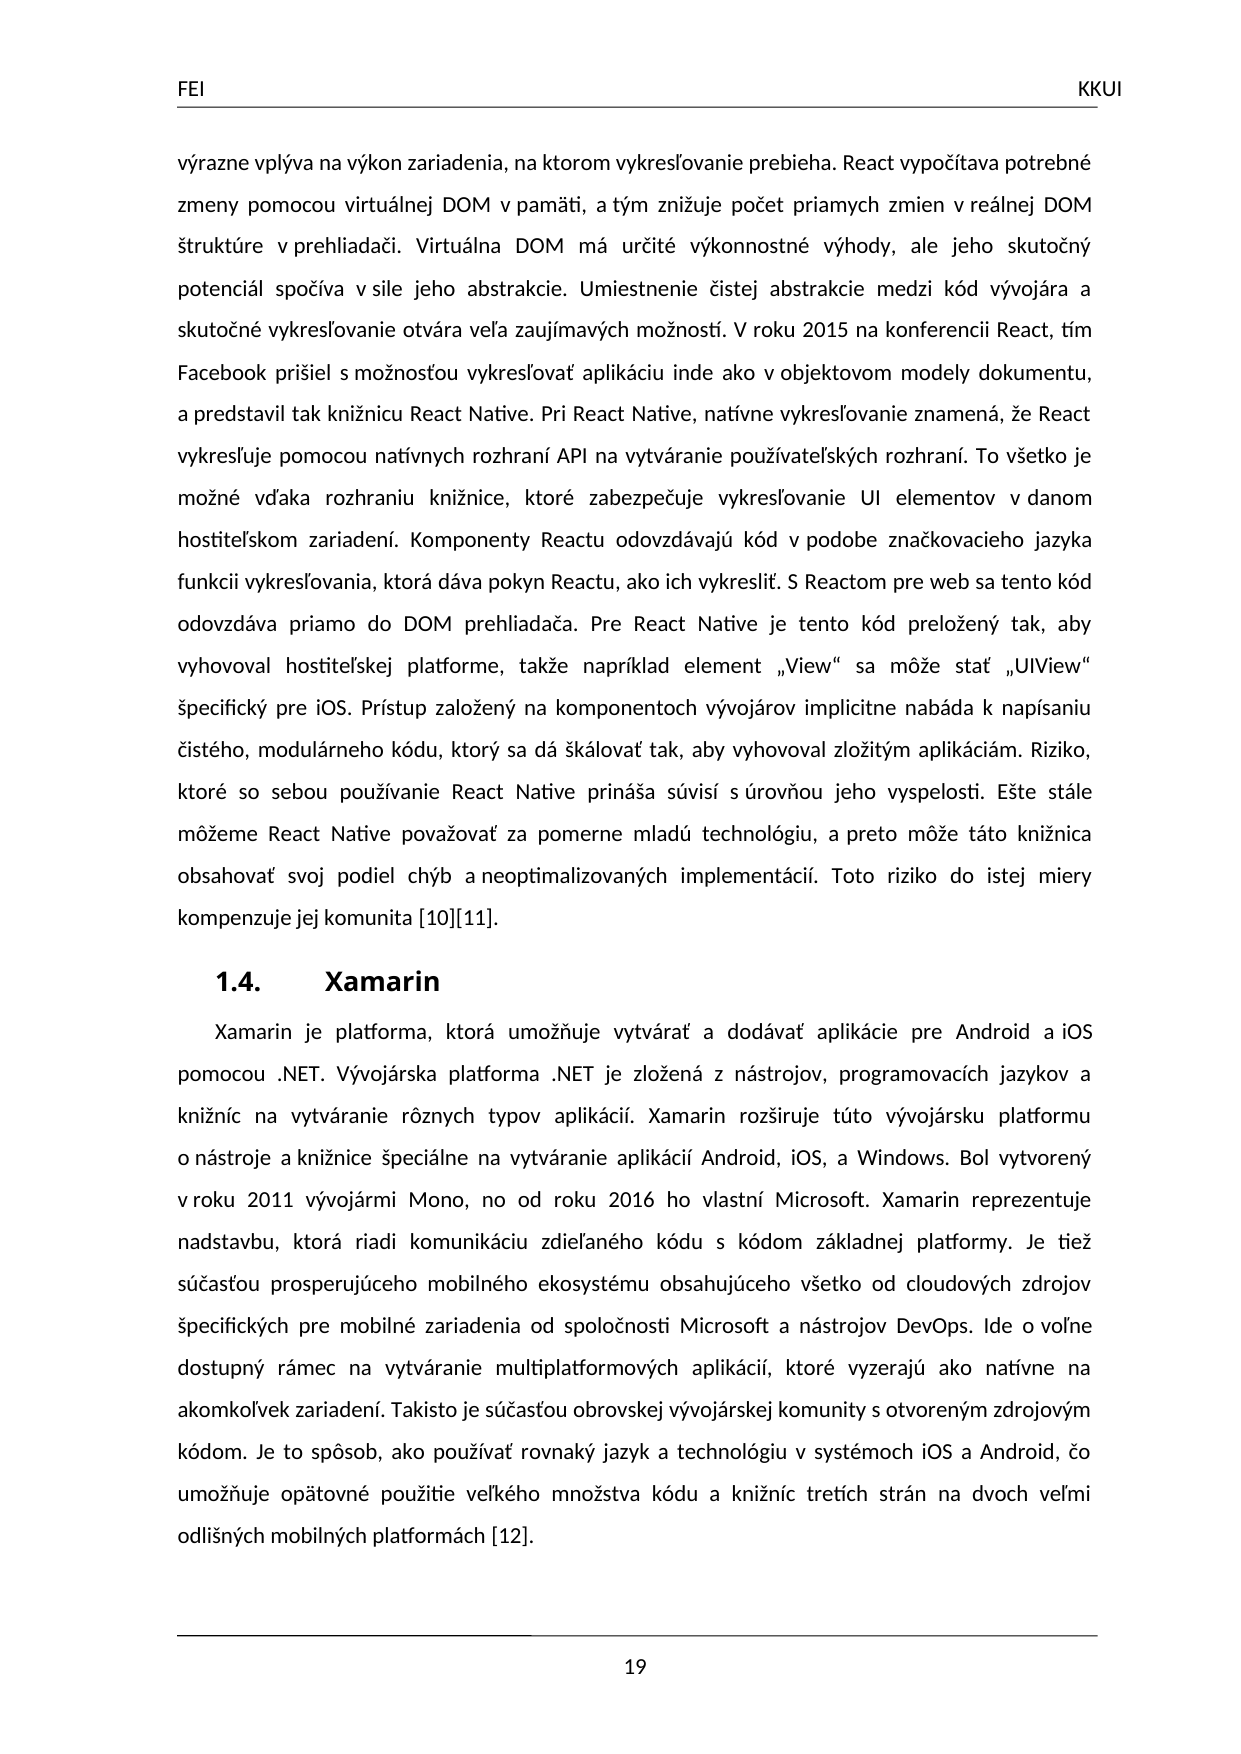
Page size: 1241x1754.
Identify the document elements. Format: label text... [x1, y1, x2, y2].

text Xamarin [215, 962, 1092, 999]
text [177, 148, 1092, 931]
text Xamarin je platforma, ktorá umožňuje vytvárať a dodávať aplikácie pre Android a iOS pomocou .NET. Vývojárska platforma .NET je zložená z nástrojov, programovacích jazykov a knižníc na vytváranie rôznych typov aplikácií. Xamarin rozširuje túto vývojársku platformu o nástroje a knižnice špeciálne na vytváranie aplikácií Android, iOS, a Windows. Bol vytvorený v roku 2011 vývojármi Mono, no od roku 2016 ho vlastní Microsoft. Xamarin reprezentuje nadstavbu, ktorá riadi komunikáciu zdieľaného kódu s kódom základnej platformy. Je tiež súčasťou prosperujúceho mobilného ekosystému obsahujúceho všetko od cloudových zdrojov špecifických pre mobilné zariadenia od spoločnosti Microsoft a nástrojov DevOps. Ide o voľne dostupný rámec na vytváranie multiplatformových aplikácií, ktoré vyzerajú ako natívne na akomkoľvek zariadení. Takisto je súčasťou obrovskej vývojárskej komunity s otvoreným zdrojovým kódom. Je to spôsob, ako používať rovnaký jazyk a technológiu v systémoch iOS a Android, čo umožňuje opätovné použitie veľkého množstva kódu a knižníc tretích strán na dvoch veľmi odlišných mobilných platformách [12]. [177, 1017, 1092, 1549]
